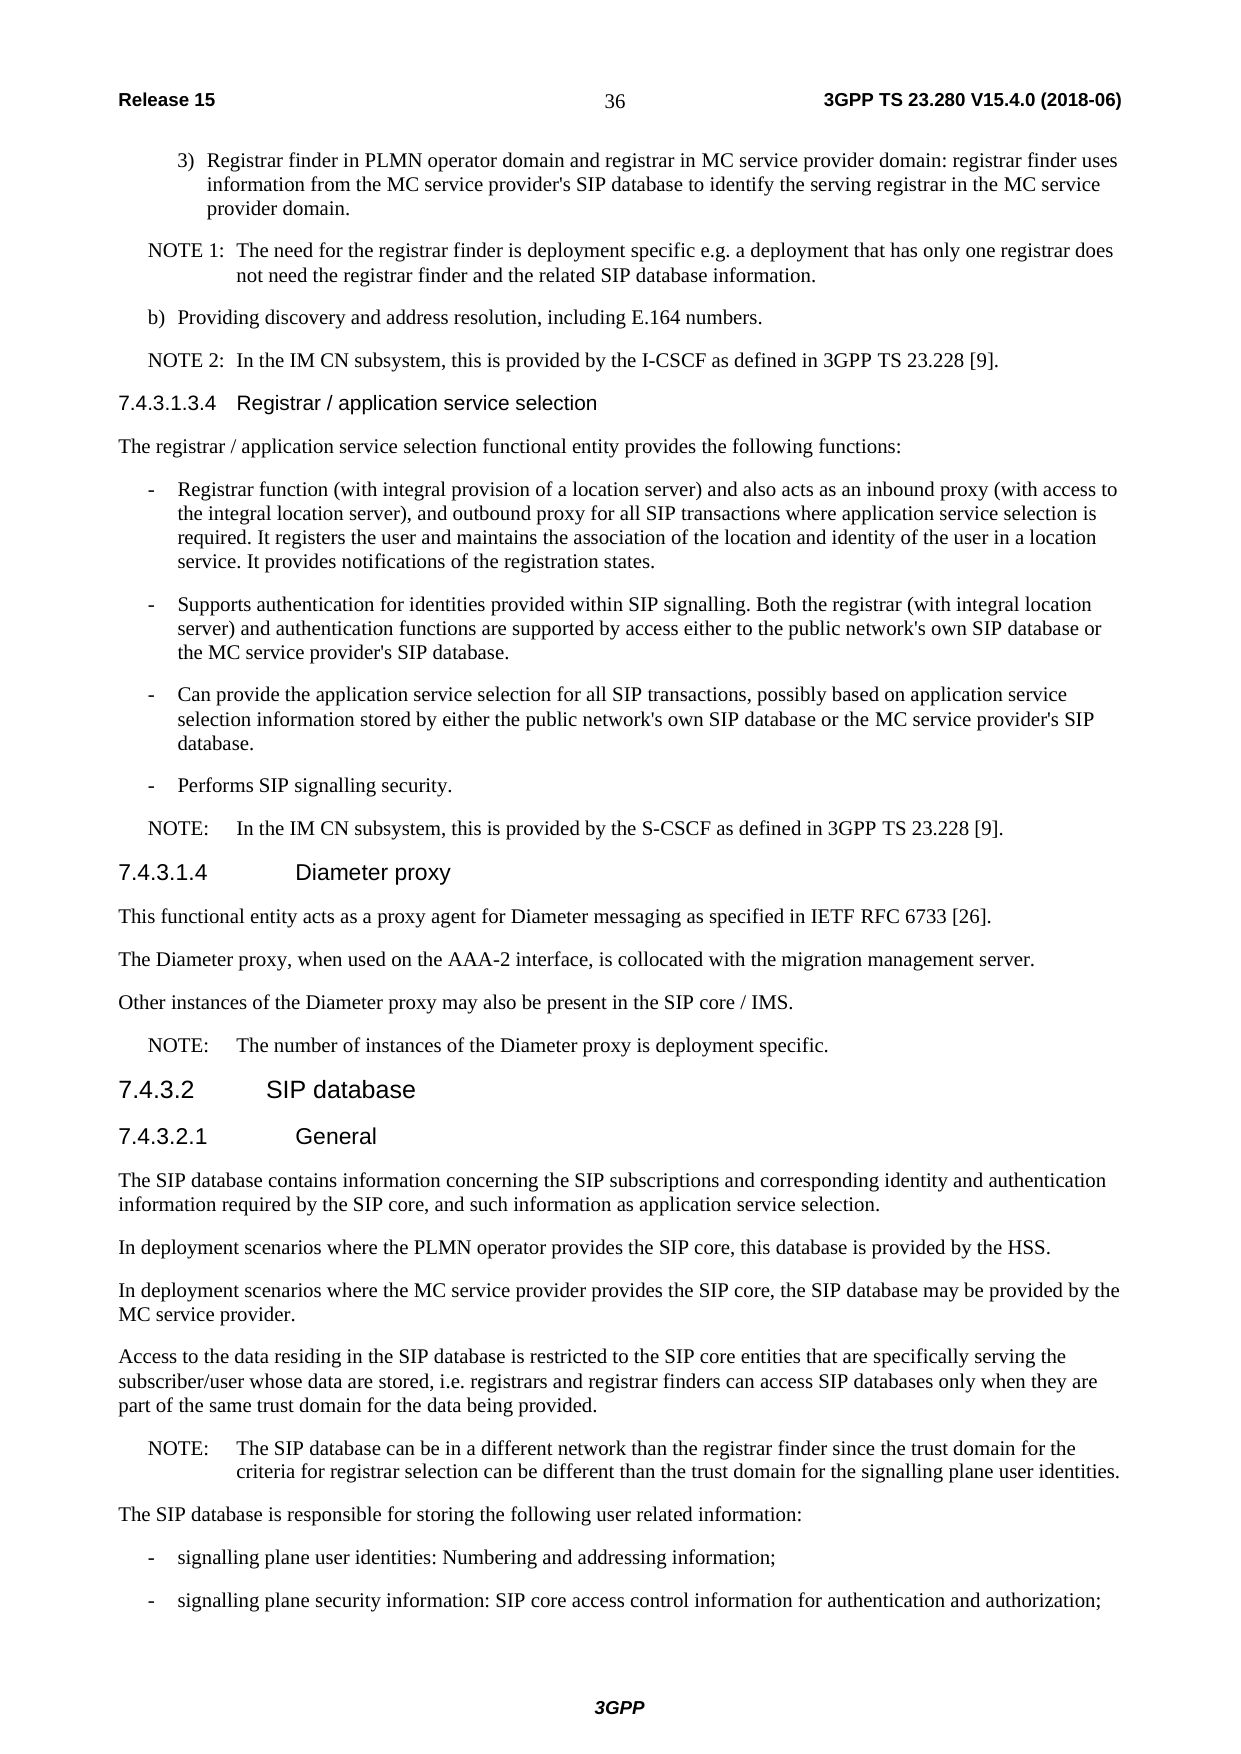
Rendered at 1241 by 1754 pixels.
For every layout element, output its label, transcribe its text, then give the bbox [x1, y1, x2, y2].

text The Diameter proxy, when used on the AAA-2 interface, is collocated with the migration management server. [118, 947, 1122, 971]
text - signalling plane security information: SIP core access control information for authentication and authorization; [148, 1588, 1122, 1612]
text 3) Registrar finder in PLMN operator domain and registrar in MC service provider domain: registrar finder uses information from the MC service provider's SIP database to identify the serving registrar in the MC service provider domain. [177, 147, 1122, 220]
text NOTE: The number of instances of the Diameter proxy is deployment specific. [148, 1032, 1122, 1057]
text - Supports authentication for identities provided within SIP signalling. Both the registrar (with integral location server) and authentication functions are supported by access either to the public network's own SIP database or the MC service provider's SIP database. [148, 591, 1122, 664]
subtitle 7.4.3.2 SIP database [118, 1075, 1122, 1104]
text - Can provide the application service selection for all SIP transactions, possibly based on application service selection information stored by either the public network's own SIP database or the MC service provider's SIP database. [148, 682, 1122, 754]
text Access to the data residing in the SIP database is restricted to the SIP core entities that are specifically serving the subscriber/user whose data are stored, i.e. registrars and registrar finders can access SIP databases only when they are part of the same trust domain for the data being provided. [118, 1344, 1122, 1417]
subtitle 7.4.3.2.1 General [118, 1123, 1122, 1149]
text NOTE 1: The need for the registrar finder is deployment specific e.g. a deployment that has only one registrar does not need the registrar finder and the related SIP database information. [148, 238, 1122, 287]
subtitle 7.4.3.1.3.4 Registrar / application service selection [118, 391, 1122, 415]
text The registrar / application service selection functional entity provides the following functions: [118, 434, 1122, 458]
text The SIP database contains information concerning the SIP subscriptions and corresponding identity and authentication information required by the SIP core, and such information as application service selection. [118, 1168, 1122, 1216]
text - Performs SIP signalling security. [148, 773, 1122, 797]
text b) Providing discovery and address resolution, including E.164 numbers. [148, 305, 1122, 329]
text NOTE: The SIP database can be in a different network than the registrar finder since the trust domain for the criteria for registrar selection can be different than the trust domain for the signalling plane user identities. [148, 1435, 1122, 1483]
text In deployment scenarios where the PLMN operator provides the SIP core, this database is provided by the HSS. [118, 1235, 1122, 1259]
text - Registrar function (with integral provision of a location server) and also acts as an inbound proxy (with access to the integral location server), and outbound proxy for all SIP transactions where application service selection is required. It registers the user and maintains the association of the location and identity of the user in a location service. It provides notifications of the registration states. [148, 476, 1122, 573]
text NOTE 2: In the IM CN subsystem, this is provided by the I-CSCF as defined in 3GPP TS 23.228 [9]. [148, 348, 1122, 372]
text This functional entity acts as a proxy agent for Diameter messaging as specified in IETF RFC 6733 [26]. [118, 904, 1122, 928]
text NOTE: In the IM CN subsystem, this is provided by the S-CSCF as defined in 3GPP TS 23.228 [9]. [148, 816, 1122, 840]
text In deployment scenarios where the MC service provider provides the SIP core, the SIP database may be provided by the MC service provider. [118, 1278, 1122, 1326]
text - signalling plane user identities: Numbering and addressing information; [148, 1545, 1122, 1569]
text Other instances of the Diameter proxy may also be present in the SIP core / IMS. [118, 990, 1122, 1014]
text The SIP database is responsible for storing the following user related information: [118, 1502, 1122, 1526]
subtitle 7.4.3.1.4 Diameter proxy [118, 859, 1122, 885]
